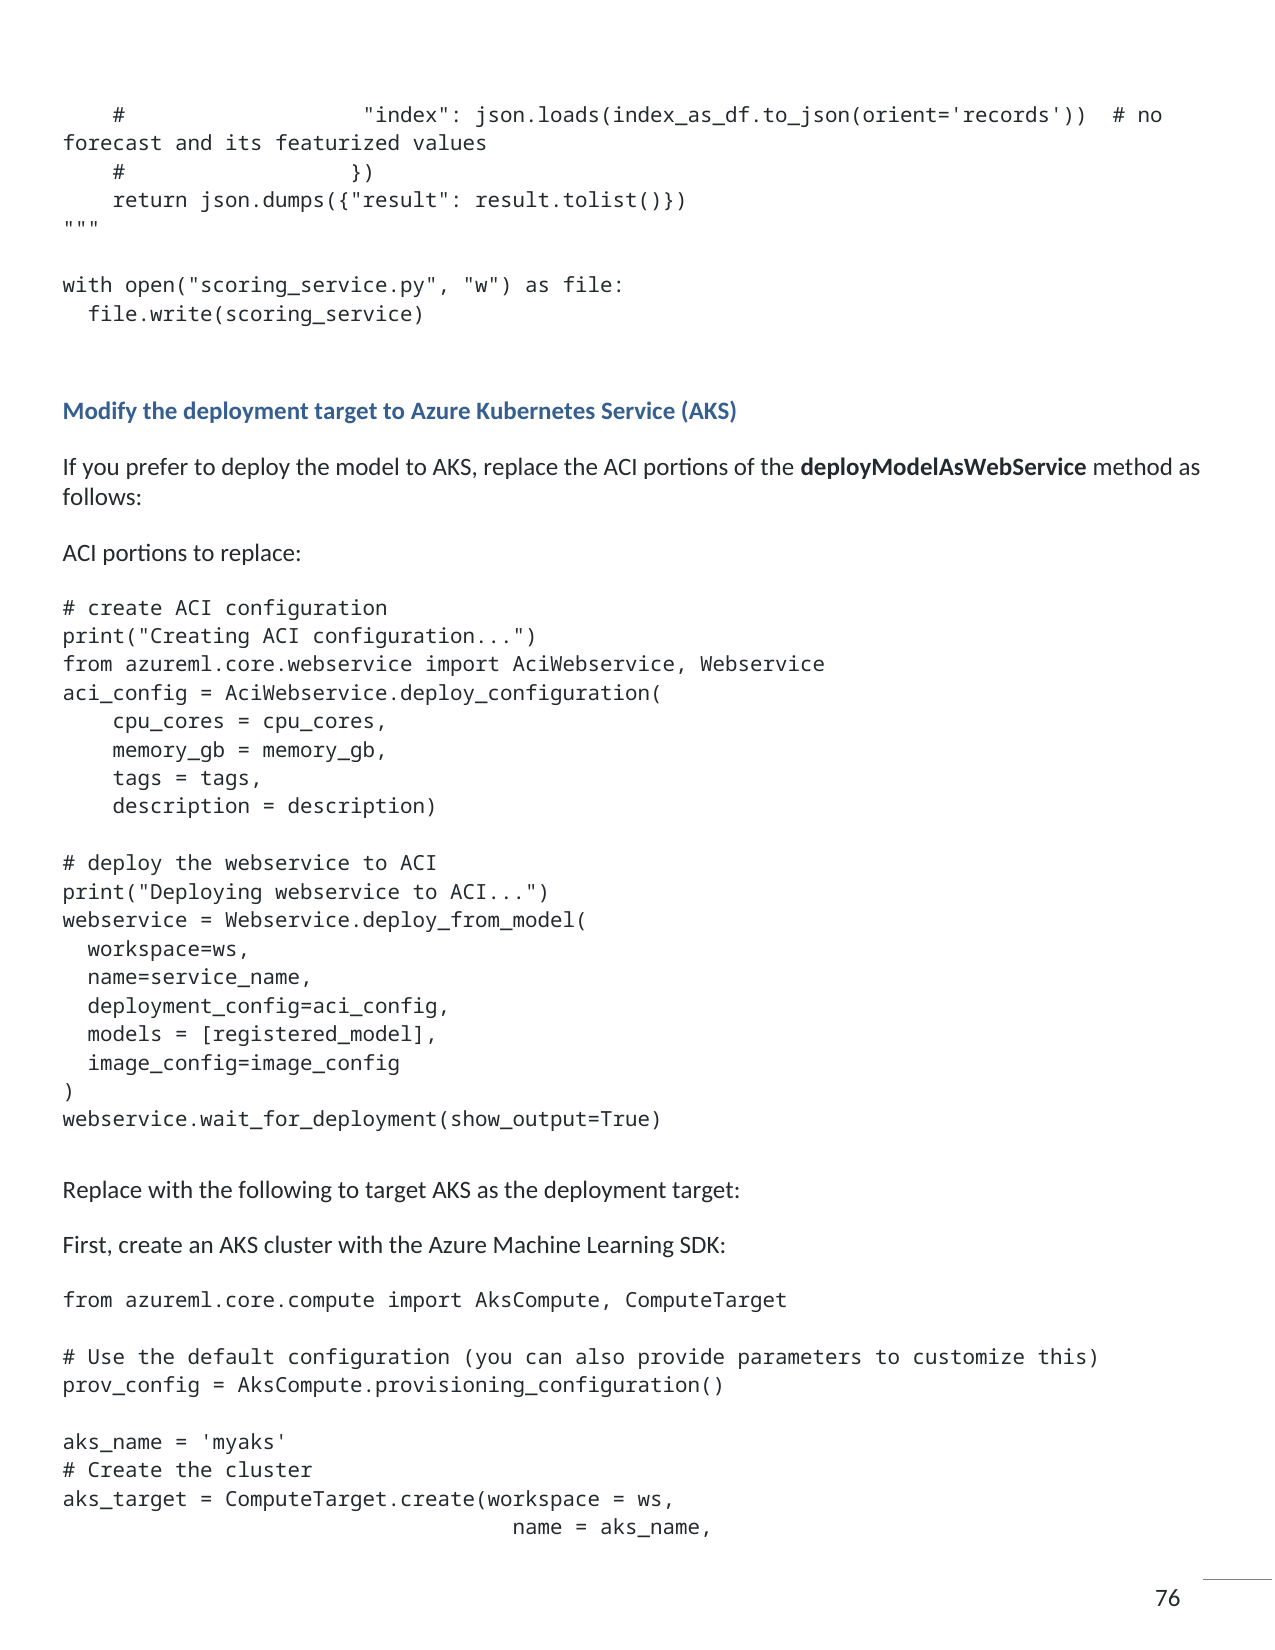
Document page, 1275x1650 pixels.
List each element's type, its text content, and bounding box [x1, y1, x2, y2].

text cpu_cores = cpu_cores, [62, 706, 1219, 735]
text ) [62, 1076, 1219, 1104]
text # create ACI configuration [62, 593, 1219, 621]
text deployment_config=aci_config, [62, 991, 1219, 1019]
text tags = tags, [62, 763, 1219, 792]
text name=service_name, [62, 962, 1219, 991]
text file.write(scoring_service) [62, 299, 1219, 327]
text with open("scoring_service.py", "w") as file: [62, 271, 1219, 299]
text # Use the default configuration (you can also provide parameters to customize this) [62, 1342, 1219, 1370]
text name = aks_name, [62, 1512, 1219, 1541]
text image_config=image_config [62, 1048, 1219, 1076]
text aks_name = 'myaks' [62, 1427, 1219, 1456]
text aci_config = AciWebservice.deploy_configuration( [62, 678, 1219, 706]
text workspace=ws, [62, 934, 1219, 962]
text webservice.wait_for_deployment(show_output=True) [62, 1104, 1219, 1161]
text models = [registered_model], [62, 1019, 1219, 1048]
text return json.dumps({"result": result.tolist()}) [62, 185, 1219, 214]
text from azureml.core.webservice import AciWebservice, Webservice [62, 649, 1219, 678]
text prov_config = AksCompute.provisioning_configuration() [62, 1370, 1219, 1399]
text aks_target = ComputeTarget.create(workspace = ws, [62, 1484, 1219, 1512]
text print("Deploying webservice to ACI...") [62, 877, 1219, 905]
text ACI portions to replace: [62, 537, 1219, 568]
text memory_gb = memory_gb, [62, 735, 1219, 763]
text # deploy the webservice to ACI [62, 848, 1219, 877]
text # }) [62, 157, 1219, 185]
text print("Creating ACI configuration...") [62, 621, 1219, 649]
text If you prefer to deploy the model to AKS, replace the ACI portions of the deployModelAsWebService method as follows: [62, 451, 1219, 512]
text from azureml.core.compute import AksCompute, ComputeTarget [62, 1285, 1219, 1313]
text First, create an AKS cluster with the Azure Machine Learning SDK: [62, 1229, 1219, 1260]
text description = description) [62, 792, 1219, 820]
text """ [62, 214, 1219, 242]
text # "index": json.loads(index_as_df.to_json(orient='records')) # no forecast and its featurized values [62, 100, 1219, 157]
subtitle Modify the deployment target to Azure Kubernetes Service (AKS) [62, 396, 1219, 426]
text Replace with the following to target AKS as the deployment target: [62, 1174, 1219, 1204]
text # Create the cluster [62, 1456, 1219, 1484]
text webservice = Webservice.deploy_from_model( [62, 905, 1219, 934]
